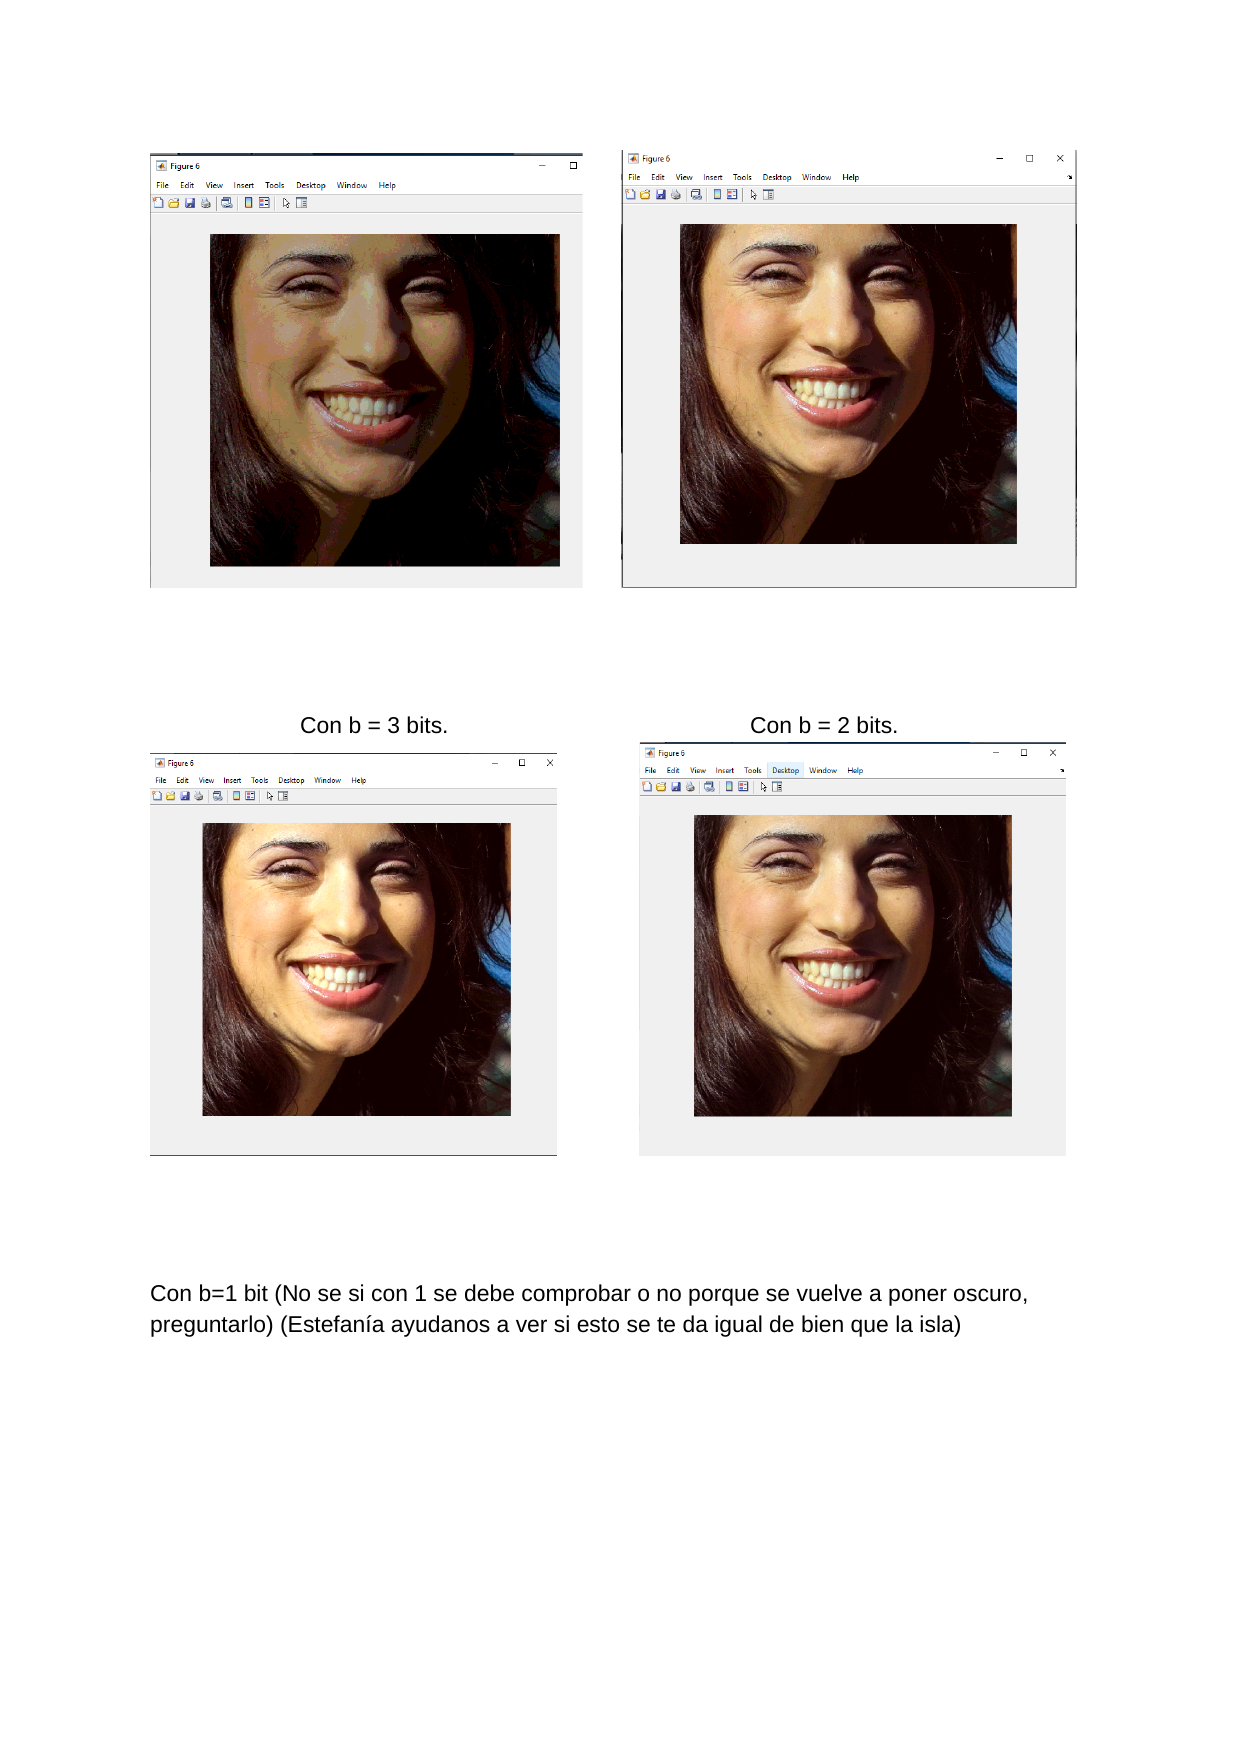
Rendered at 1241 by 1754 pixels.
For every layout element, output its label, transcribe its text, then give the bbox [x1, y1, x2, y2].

picture [621, 150, 1077, 588]
picture [150, 753, 557, 1156]
text Con b = 3 bits. Con b = 2 bits. [225, 712, 1090, 739]
picture [150, 153, 583, 588]
picture [639, 742, 1066, 1156]
text Con b=1 bit (No se si con 1 se debe comprobar o no porque se vuelve a poner oscuro, preguntarlo) (Estefanía ayudanos a ver si esto se te da igual de bien que la isla) [150, 1280, 1090, 1337]
